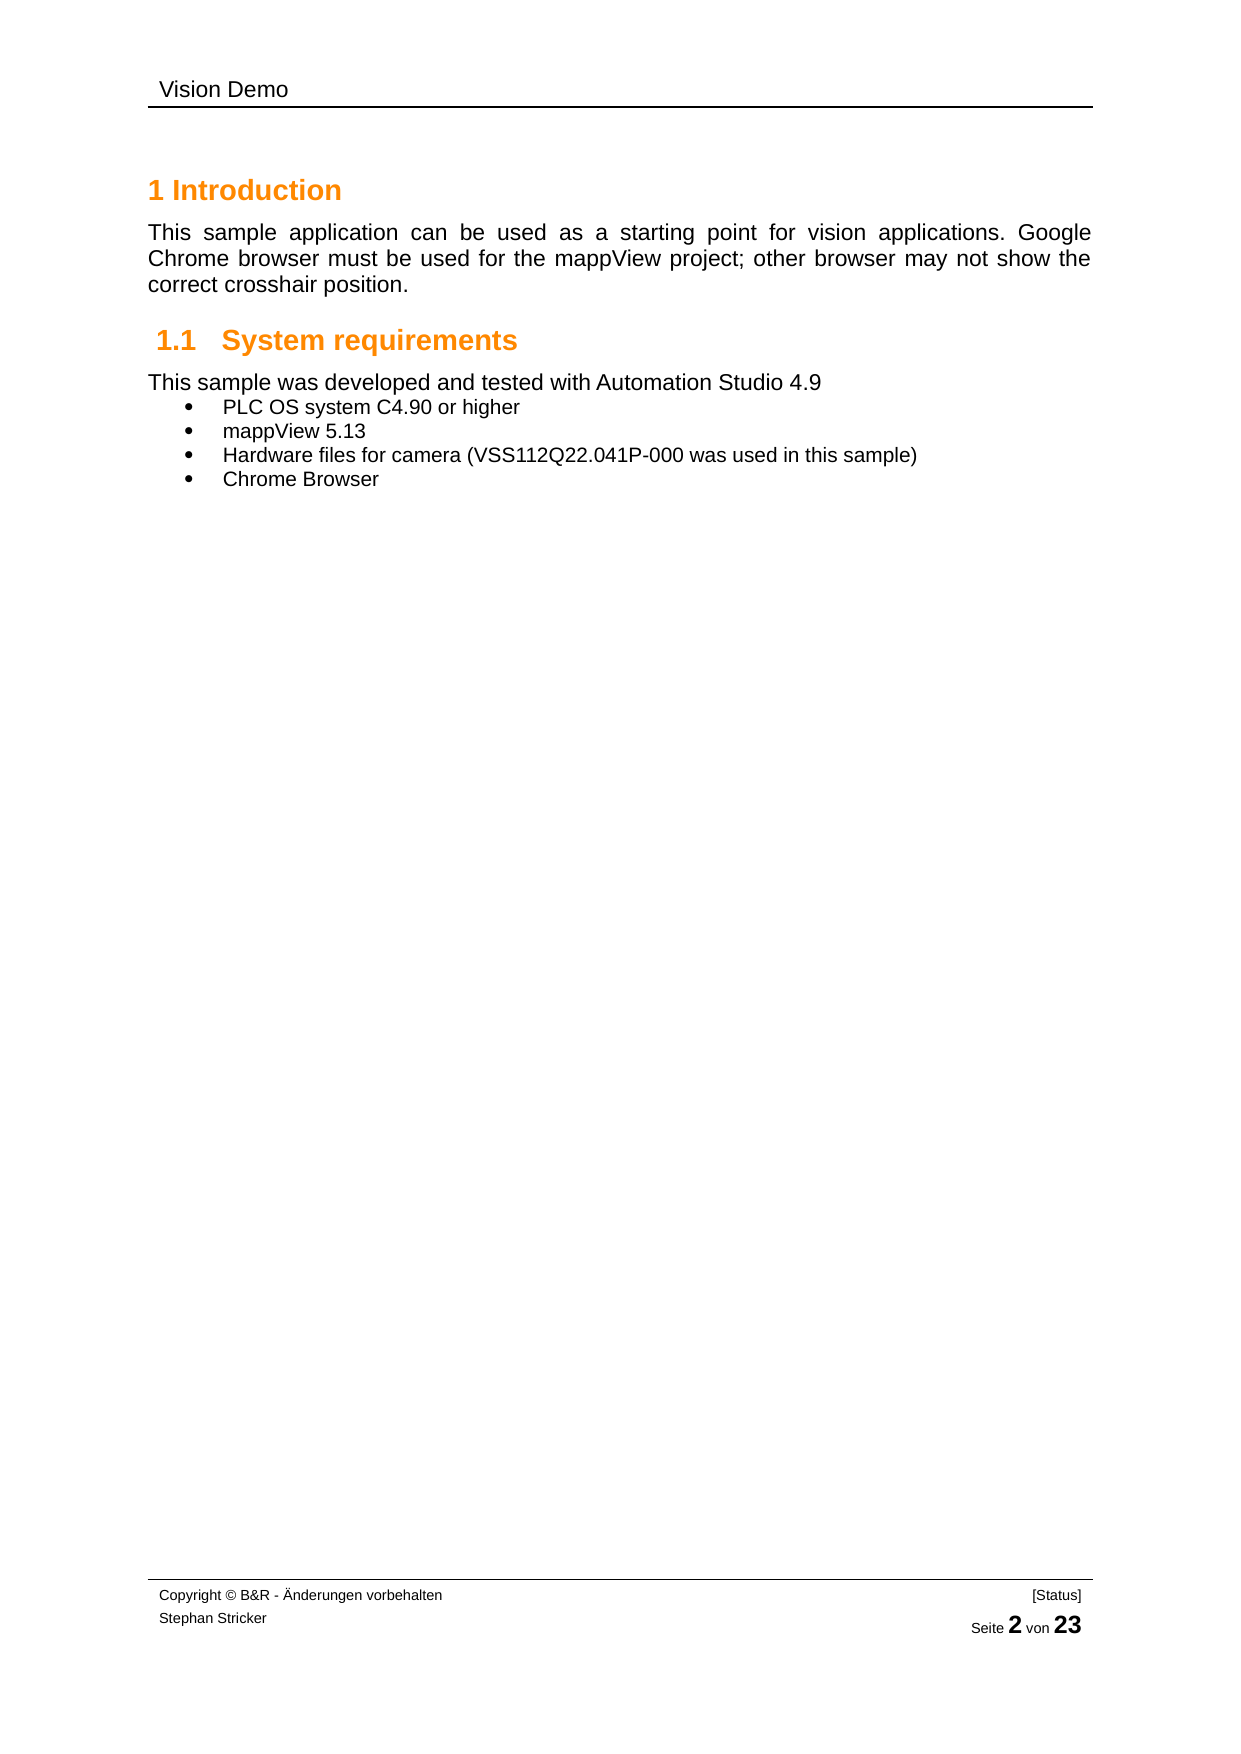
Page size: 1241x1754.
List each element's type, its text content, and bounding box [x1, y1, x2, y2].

subtitle Introduction [148, 173, 1093, 206]
subtitle System requirements [148, 323, 1093, 356]
text This sample was developed and tested with Automation Studio 4.9 [148, 369, 1093, 395]
list PLC OS system C4.90 or higher [185, 395, 1093, 419]
text This sample application can be used as a starting point for vision applications. Google Chrome browser must be used for the mappView project; other browser may not show the correct crosshair position. [148, 219, 1093, 298]
list mappView 5.13 [185, 419, 1093, 443]
list Hardware files for camera (VSS112Q22.041P-000 was used in this sample) [185, 443, 1093, 467]
list Chrome Browser [185, 467, 1093, 491]
